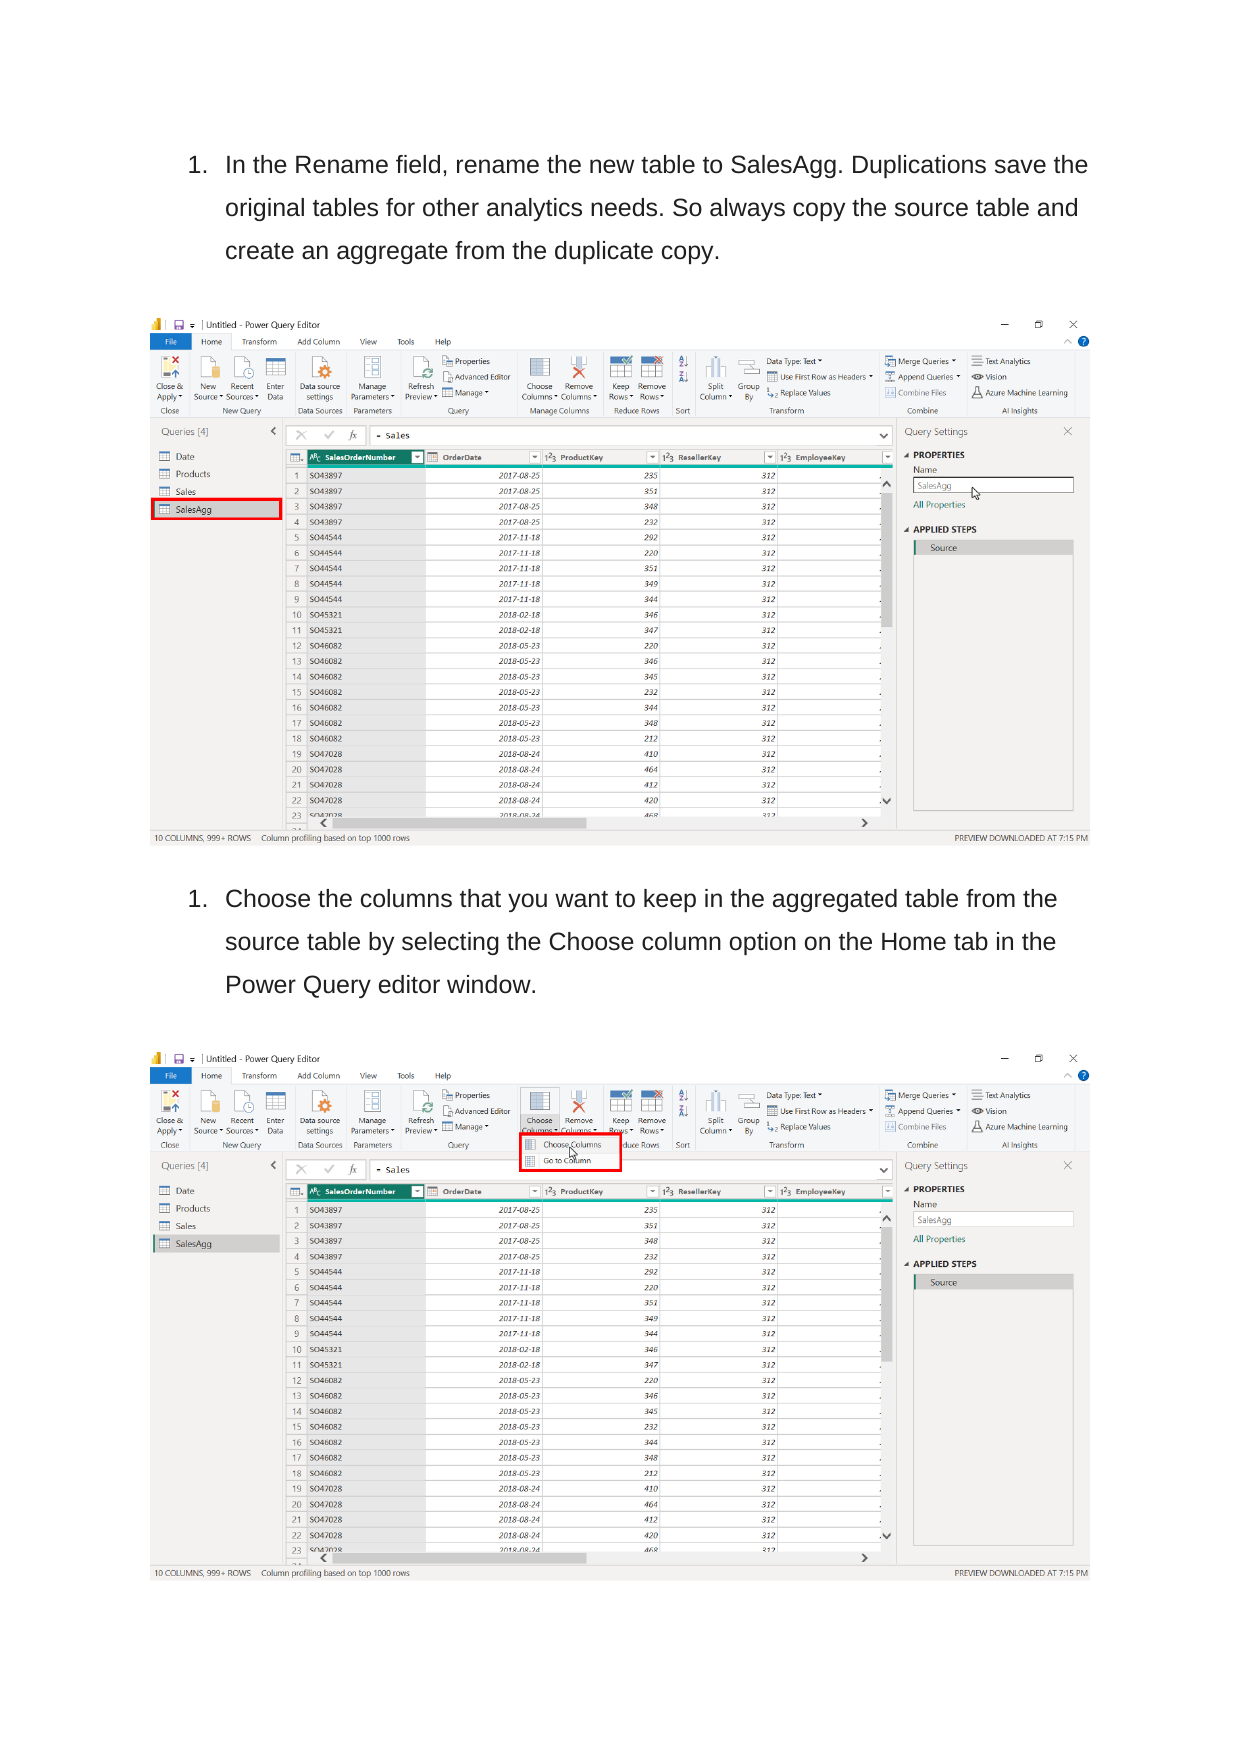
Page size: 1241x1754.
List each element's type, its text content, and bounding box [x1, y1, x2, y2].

list Choose the columns that you want to keep in the aggregated table from the source table by selecting the Choose column option on the Home tab in the Power Query editor window. [187, 884, 1090, 999]
picture [150, 1051, 1091, 1581]
picture [150, 316, 1091, 846]
list In the Rename field, rename the new table to SalesAgg. Duplications save the original tables for other analytics needs. So always copy the source table and create an aggregate from the duplicate copy. [187, 150, 1090, 265]
